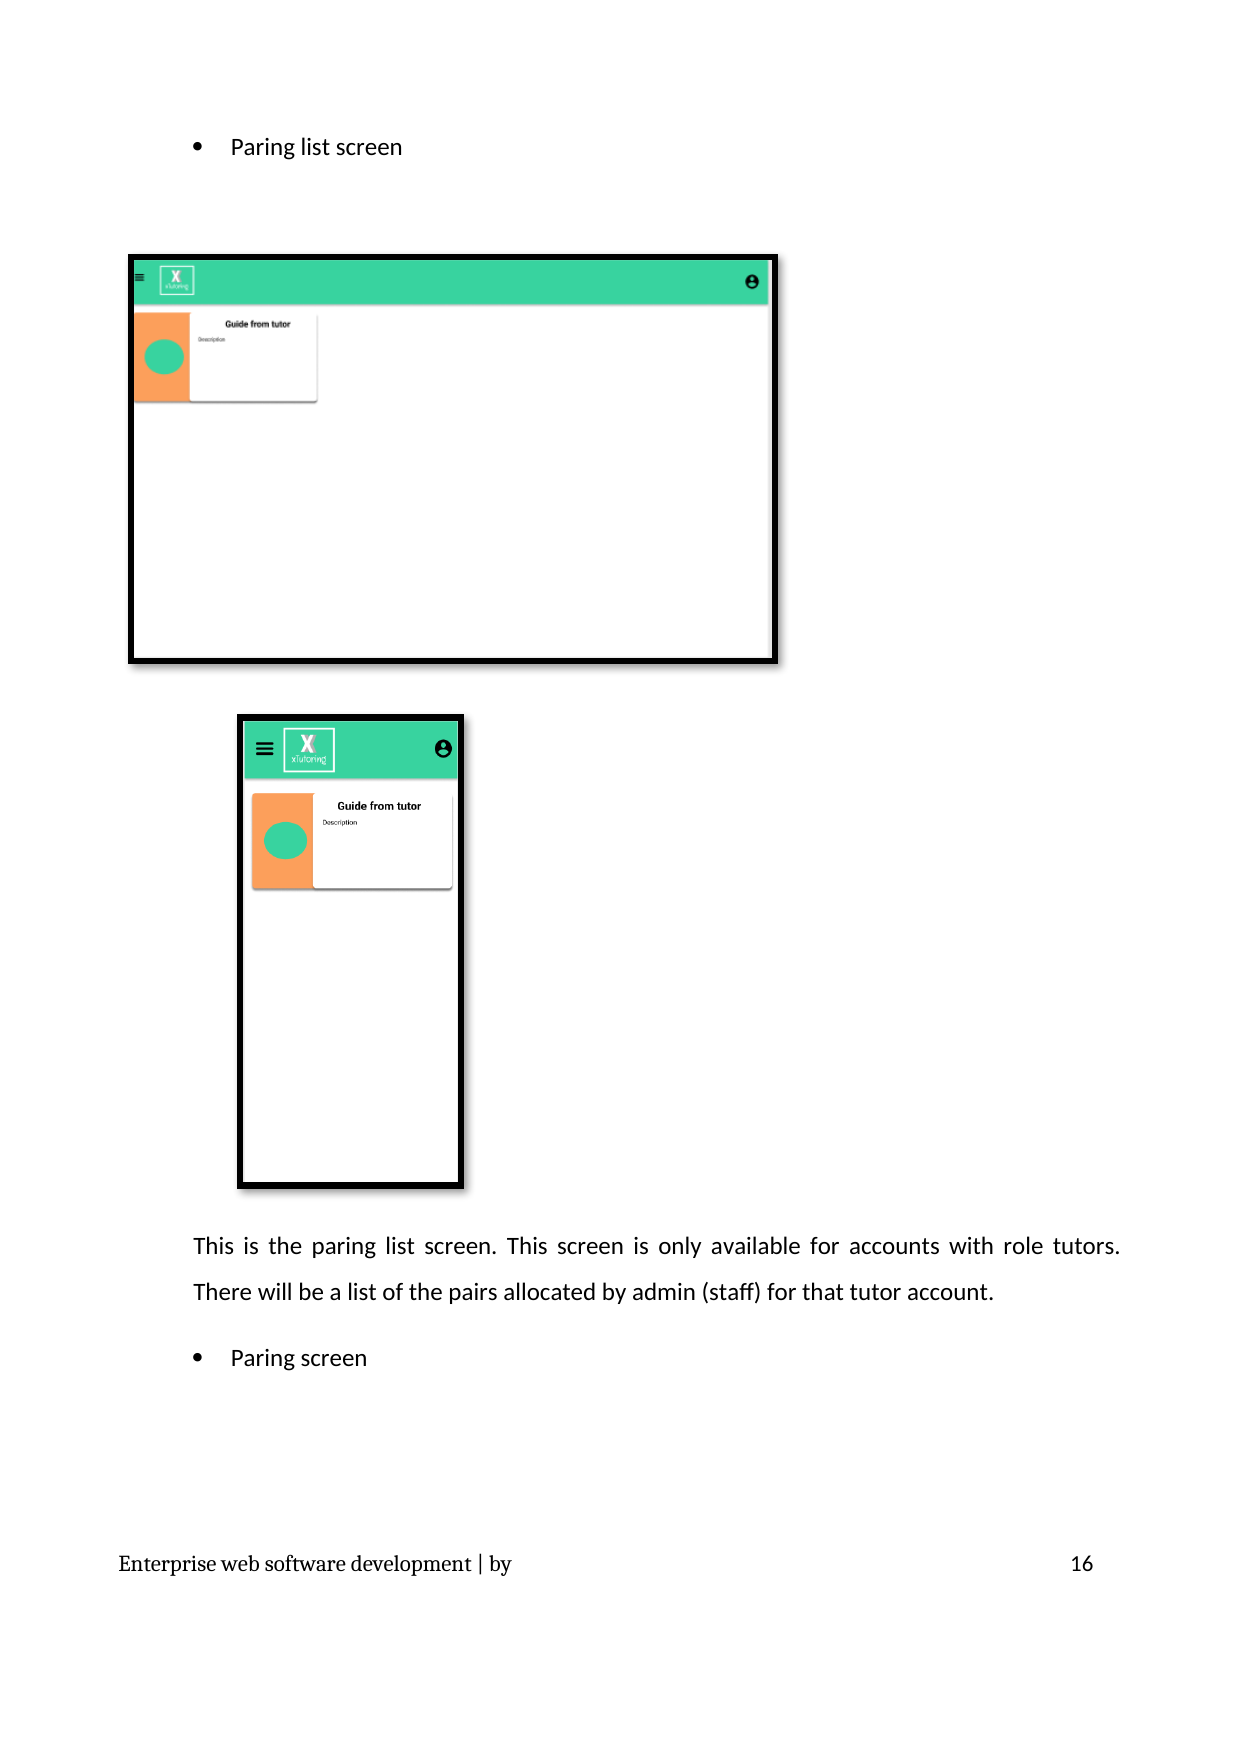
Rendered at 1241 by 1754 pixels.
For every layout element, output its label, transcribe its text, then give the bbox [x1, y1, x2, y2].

text This is the paring list screen. This screen is only available for accounts with role tutors. There will be a list of the pairs allocated by admin (staff) for that tutor account. [193, 1230, 1122, 1306]
picture [134, 260, 772, 658]
picture [243, 721, 458, 1182]
list Paring list screen [193, 131, 1122, 162]
list Paring screen [193, 1342, 1122, 1373]
